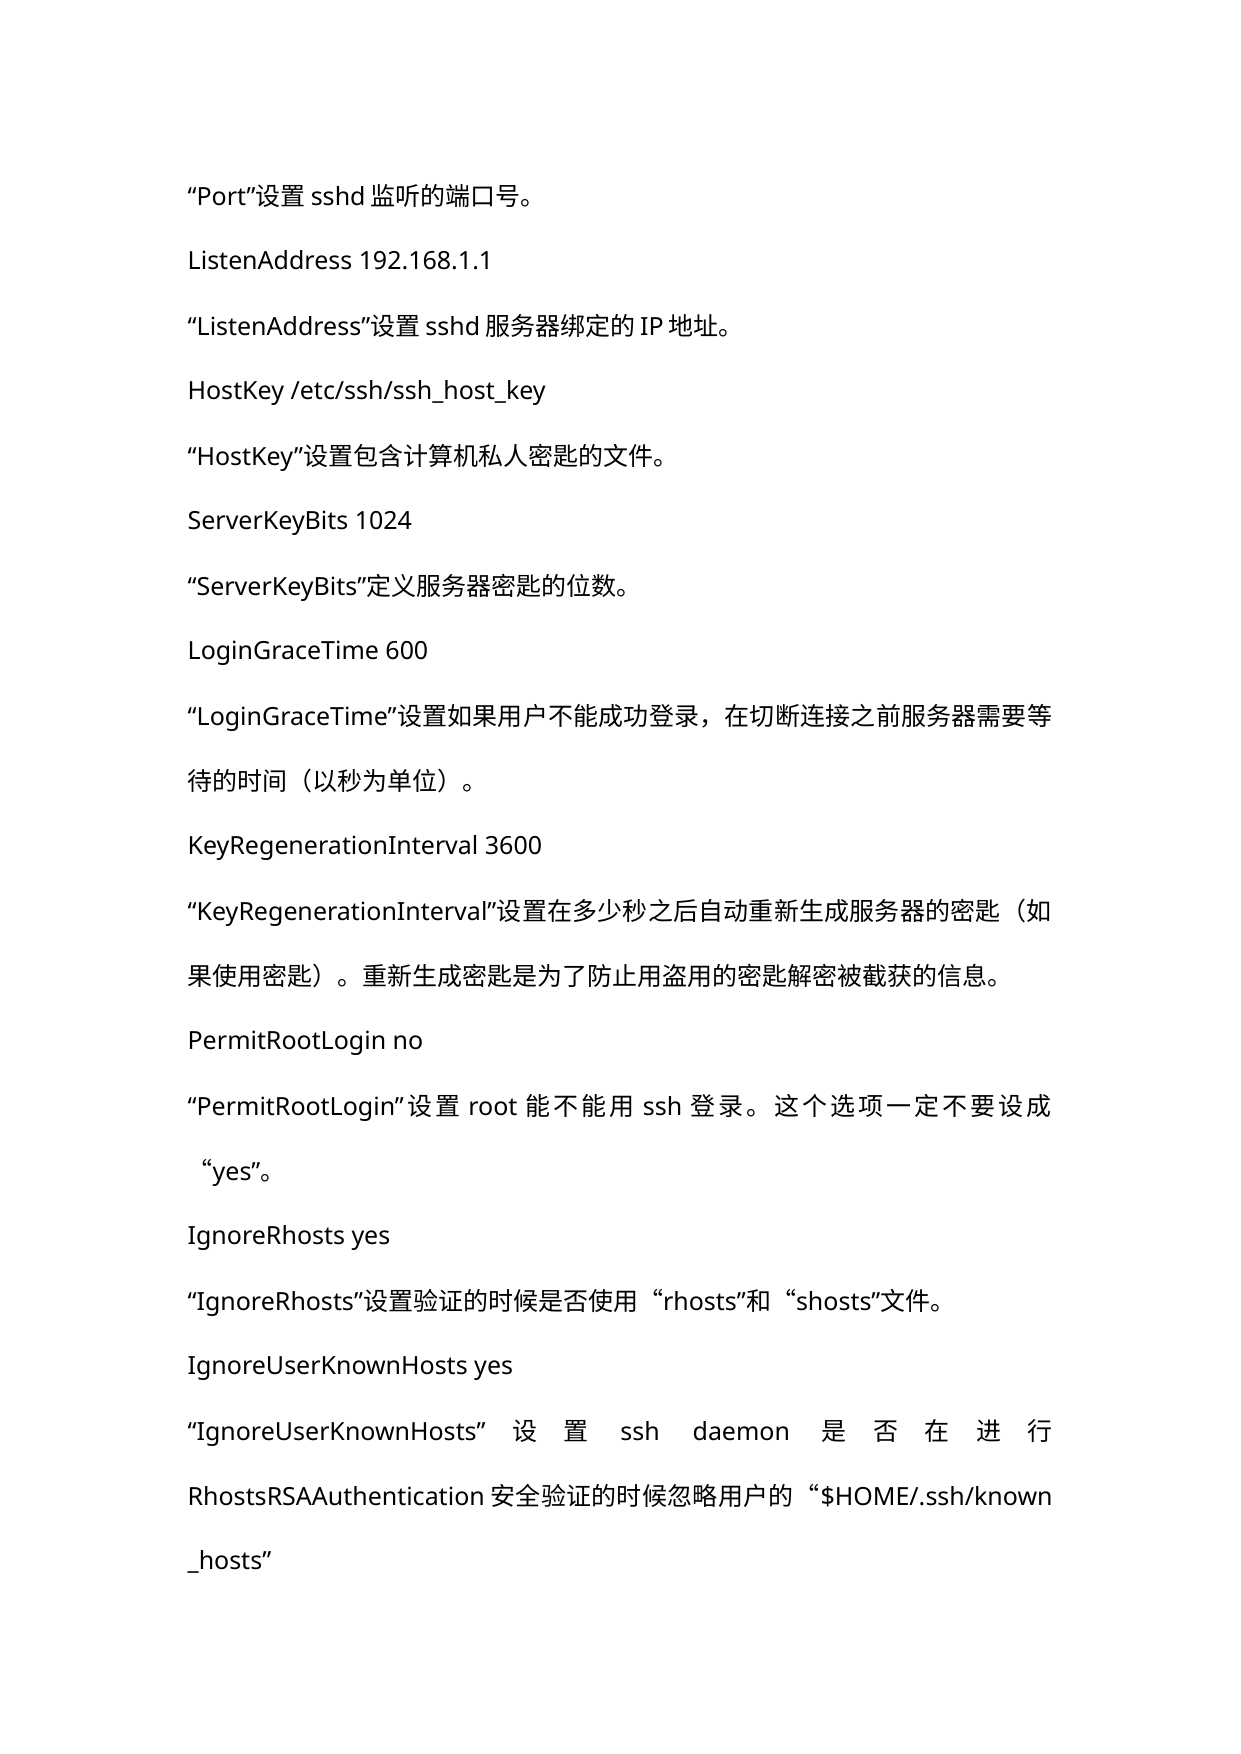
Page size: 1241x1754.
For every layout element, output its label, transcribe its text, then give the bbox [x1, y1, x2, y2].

text “KeyRegenerationInterval”设置在多少秒之后自动重新生成服务器的密匙（如果使用密匙）。重新生成密匙是为了防止用盗用的密匙解密被截获的信息。 [187, 877, 1053, 1007]
text KeyRegenerationInterval 3600 [187, 812, 1053, 877]
text “ServerKeyBits”定义服务器密匙的位数。 [187, 552, 1053, 617]
text ServerKeyBits 1024 [187, 487, 1053, 552]
text PermitRootLogin no [187, 1007, 1053, 1072]
text IgnoreUserKnownHosts yes [187, 1332, 1053, 1397]
text “PermitRootLogin”设置root能不能用ssh登录。这个选项一定不要设成“yes”。 [187, 1072, 1053, 1202]
text “Port”设置sshd监听的端口号。 [187, 162, 1053, 227]
text “HostKey”设置包含计算机私人密匙的文件。 [187, 422, 1053, 487]
text “ListenAddress”设置sshd服务器绑定的IP地址。 [187, 292, 1053, 357]
text “IgnoreUserKnownHosts”设置ssh daemon是否在进行RhostsRSAAuthentication安全验证的时候忽略用户的“$HOME/.ssh/known_hosts” [187, 1397, 1053, 1592]
text LoginGraceTime 600 [187, 617, 1053, 682]
text “LoginGraceTime”设置如果用户不能成功登录，在切断连接之前服务器需要等待的时间（以秒为单位）。 [187, 682, 1053, 812]
text IgnoreRhosts yes [187, 1202, 1053, 1267]
text “IgnoreRhosts”设置验证的时候是否使用“rhosts”和“shosts”文件。 [187, 1267, 1053, 1332]
text ListenAddress 192.168.1.1 [187, 227, 1053, 292]
text HostKey /etc/ssh/ssh_host_key [187, 357, 1053, 422]
